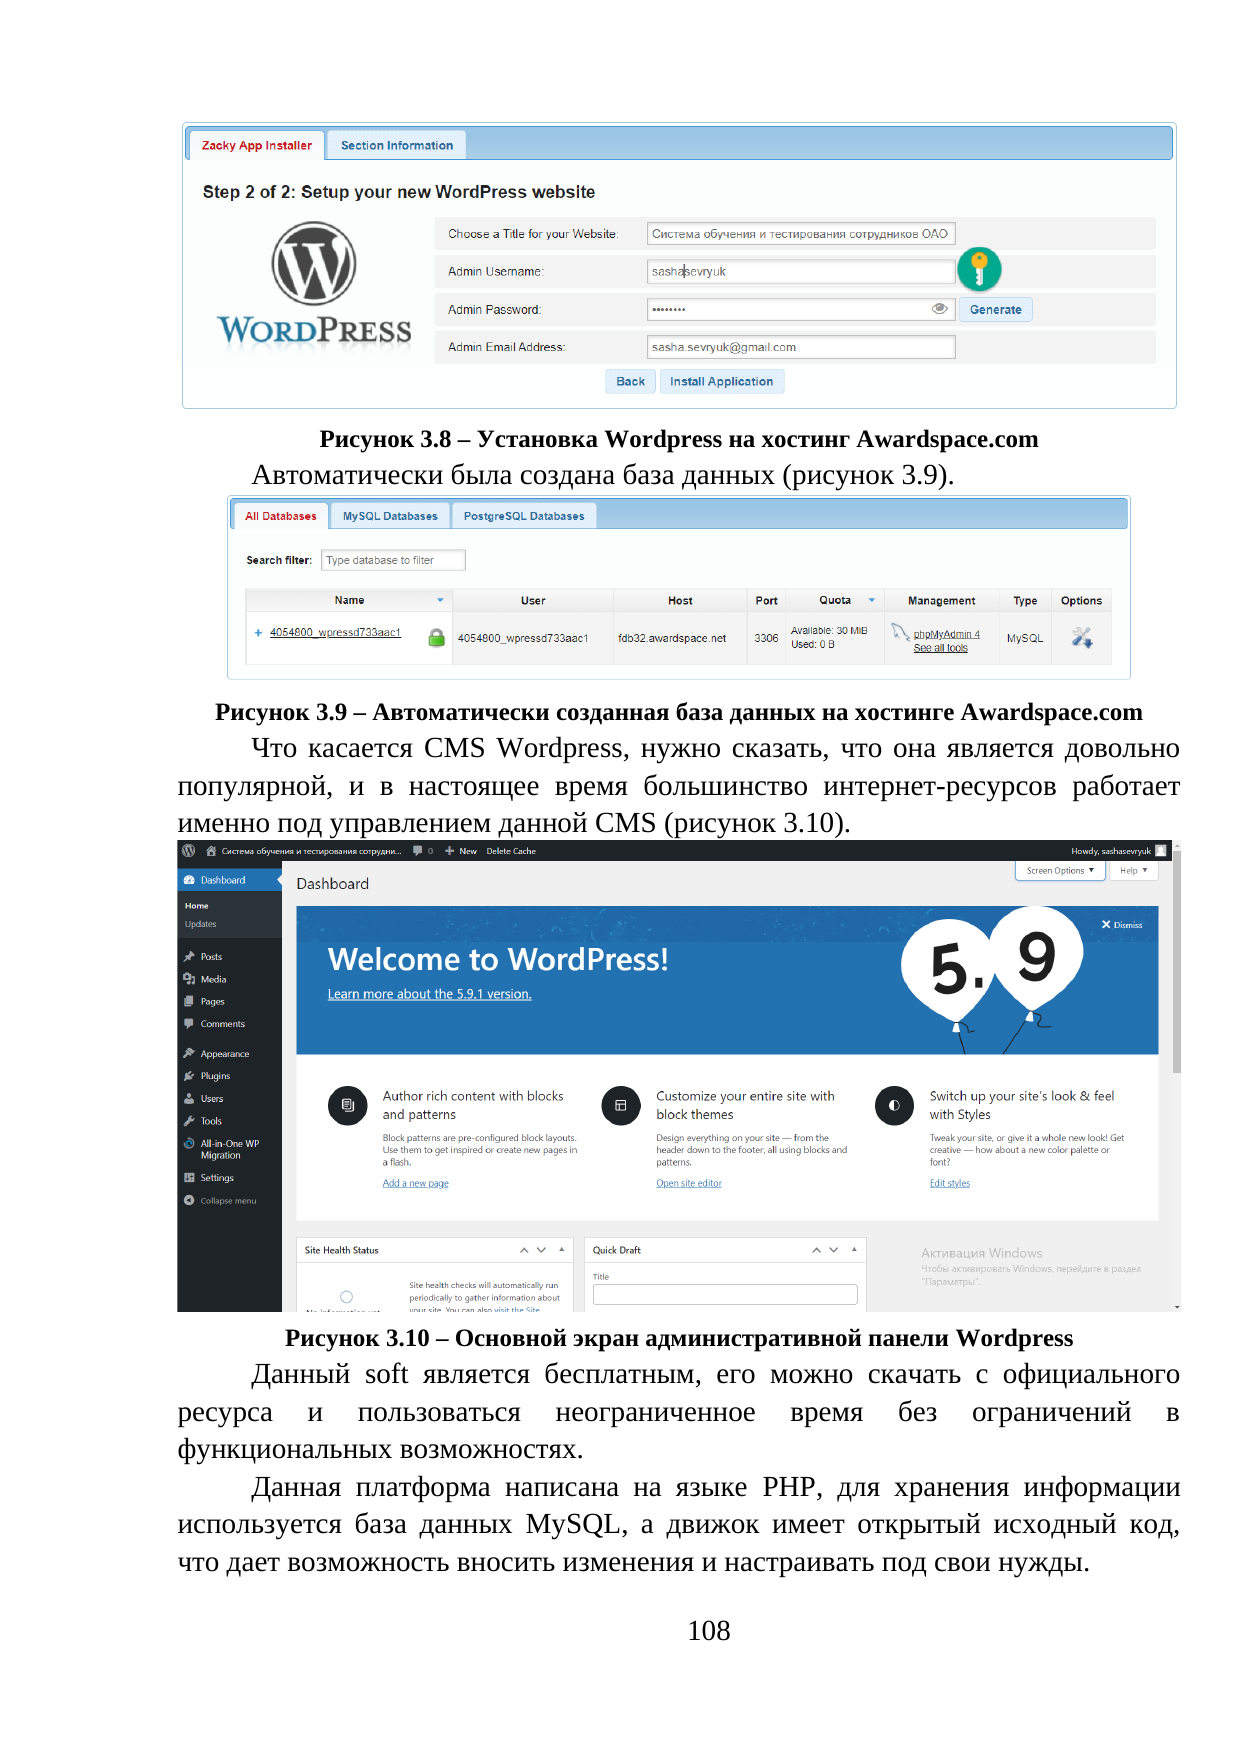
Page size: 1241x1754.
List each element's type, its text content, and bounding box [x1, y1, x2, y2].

text Автоматически была создана база данных (рисунок 3.9). [177, 455, 1181, 492]
text Данный soft является бесплатным, его можно скачать с официального ресурса и пользоваться неограниченное время без ограничений в функциональных возможностях. [177, 1354, 1181, 1466]
text Что касается CMS Wordpress, нужно сказать, что она является довольно популярной, и в настоящее время большинство интернет-ресурсов работает именно под управлением данной CMS (рисунок 3.10). [177, 727, 1181, 840]
picture [224, 492, 1135, 685]
text Данная платформа написана на языке PHP, для хранения информации используется база данных MySQL, а движок имеет открытый исходный код, что дает возможность вносить изменения и настраивать под свои нужды. [177, 1466, 1181, 1579]
picture [177, 840, 1182, 1312]
text Рисунок 3.8 – Установка Wordpress на хостинг Awardspace.com [177, 417, 1181, 455]
picture [177, 118, 1182, 413]
text Рисунок 3.10 – Основной экран административной панели Wordpress [177, 1316, 1181, 1354]
text Рисунок 3.9 – Автоматически созданная база данных на хостинге Awardspace.com [177, 690, 1181, 727]
